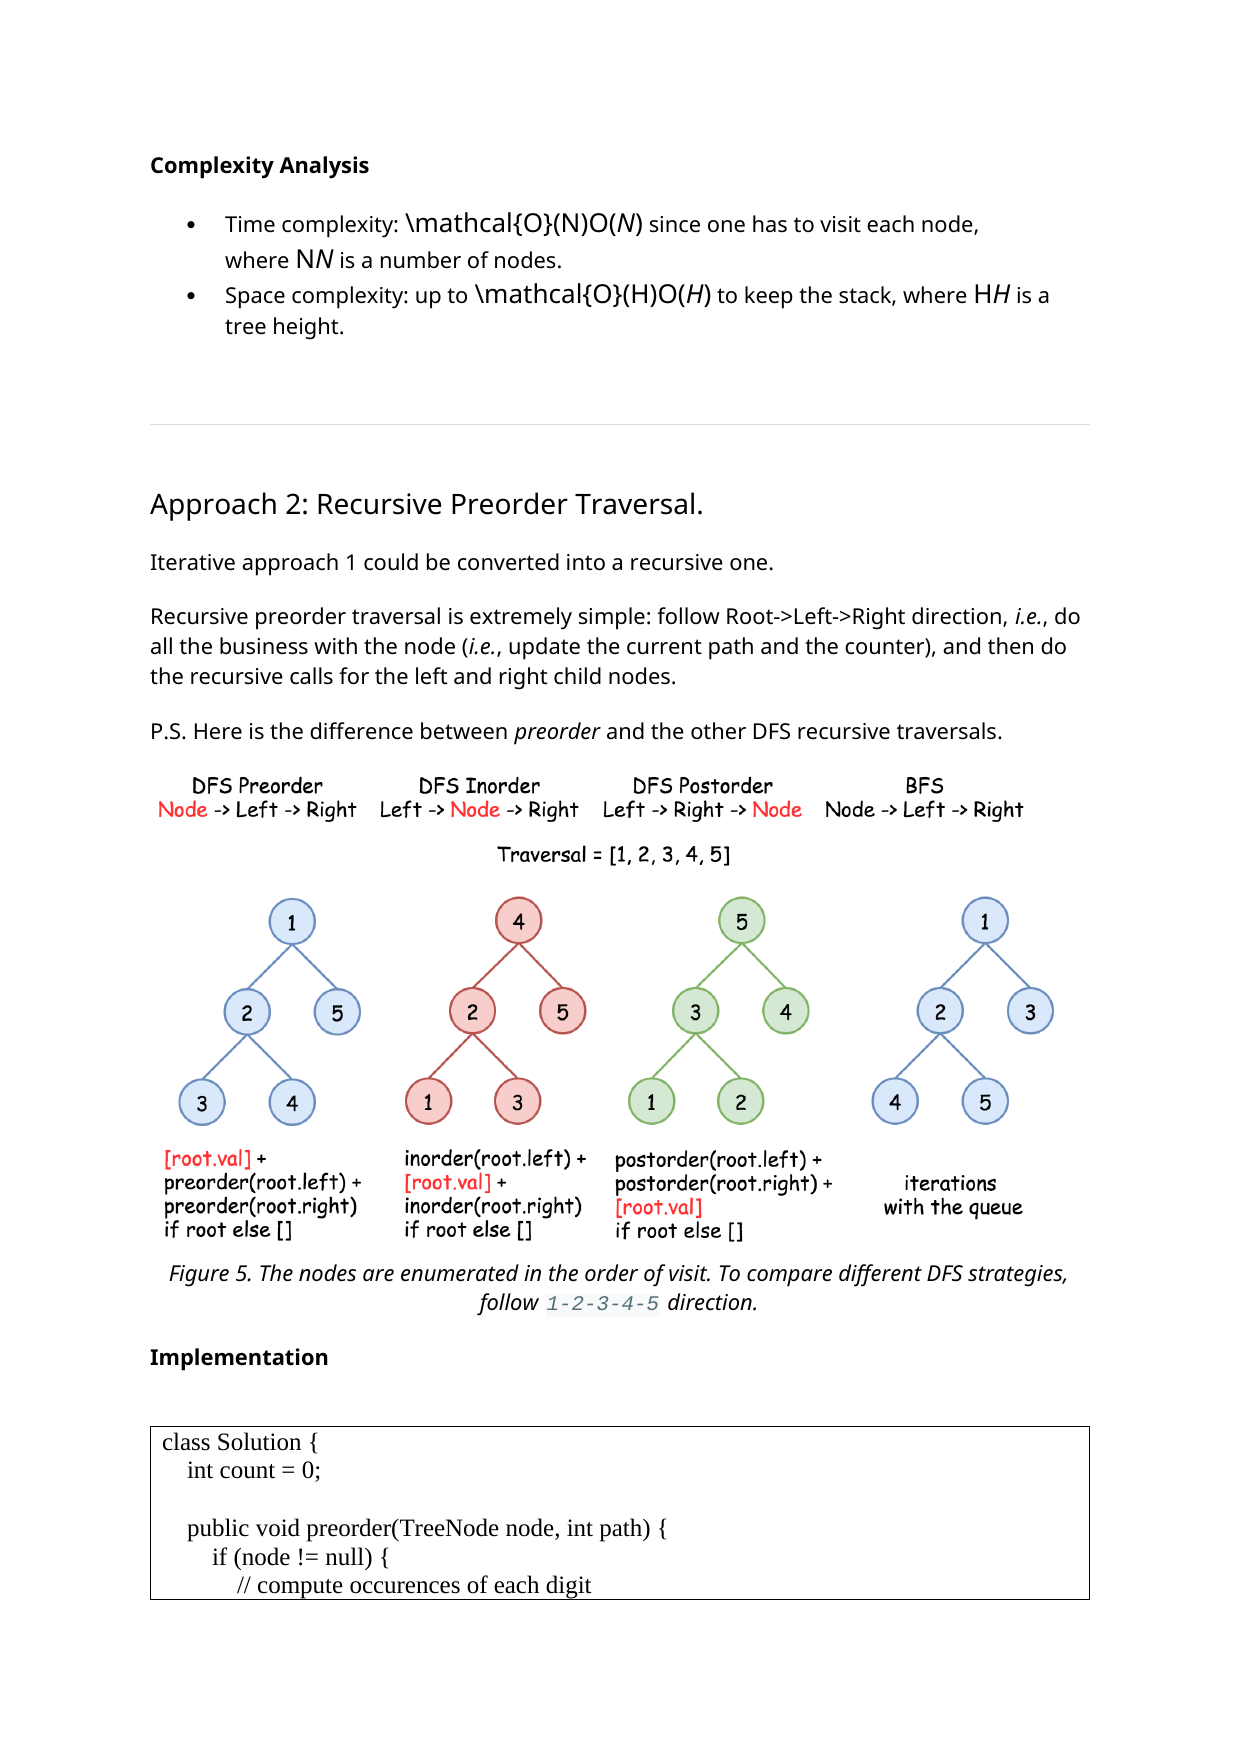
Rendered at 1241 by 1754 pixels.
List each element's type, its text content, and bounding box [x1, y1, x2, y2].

text Figure 5. The nodes are enumerated in the order of visit. To compare different DFS strategies, follow 1-2-3-4-5 direction. [150, 1252, 1090, 1317]
list Time complexity: \mathcal{O}(N)O(N) since one has to visit each node, where NN is a number of nodes. [187, 205, 1090, 276]
picture [150, 770, 1091, 1252]
text Recursive preorder traversal is extremely simple: follow Root->Left->Right direction, i.e., do all the business with the node (i.e., update the current path and the counter), and then do the recursive calls for the left and right child nodes. [150, 601, 1090, 691]
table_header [151, 1427, 1089, 1599]
text Complexity Analysis [150, 150, 1090, 180]
text Iterative approach 1 could be converted into a recursive one. [150, 546, 1090, 576]
list Space complexity: up to \mathcal{O}(H)O(H) to keep the stack, where HH is a tree height. [187, 276, 1090, 400]
text Implementation [150, 1342, 1090, 1372]
subtitle Approach 2: Recursive Preorder Traversal. [150, 485, 1090, 523]
text P.S. Here is the difference between preorder and the other DFS recursive traversals. [150, 716, 1090, 745]
